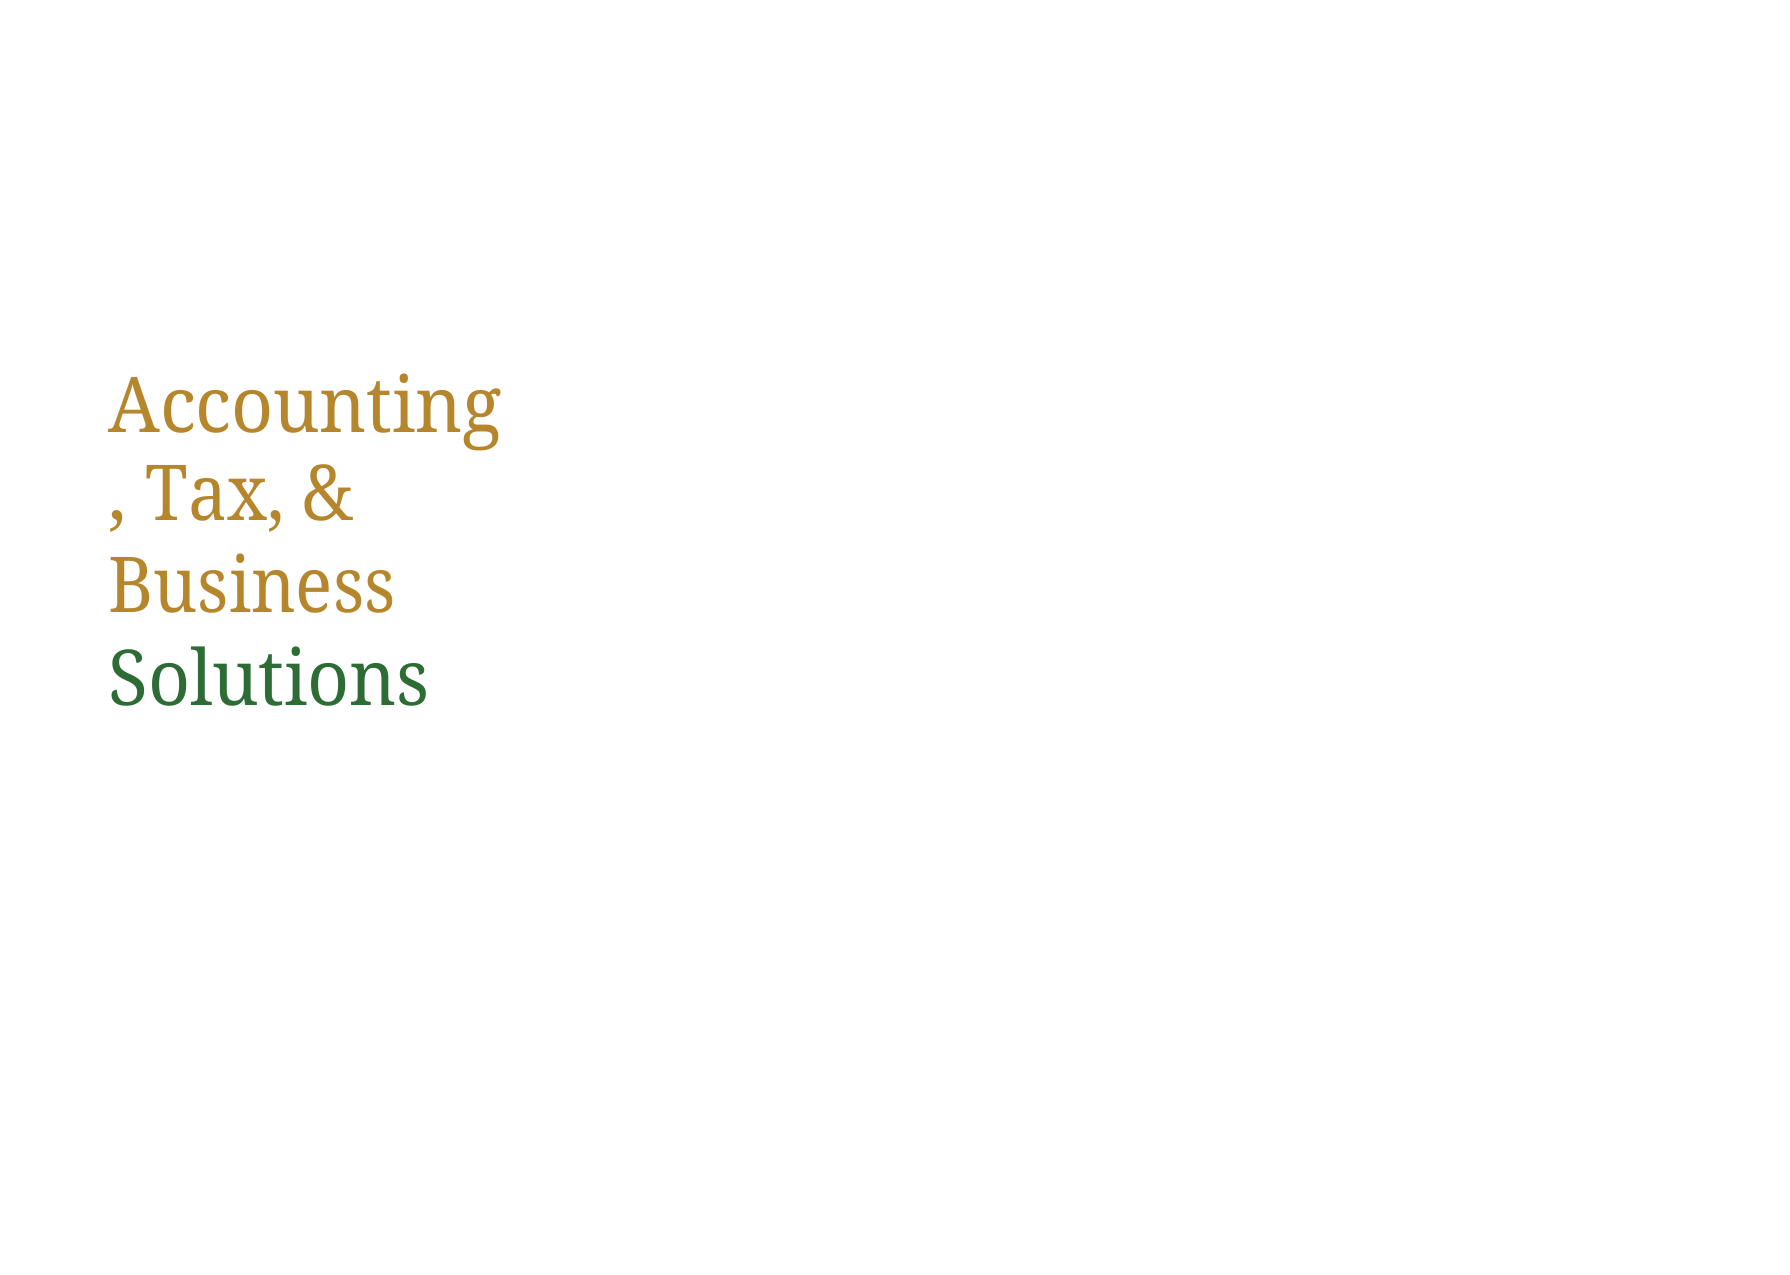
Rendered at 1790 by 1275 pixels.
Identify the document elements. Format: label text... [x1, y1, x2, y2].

text Accounting, Tax, & Business Solutions [108, 358, 515, 728]
